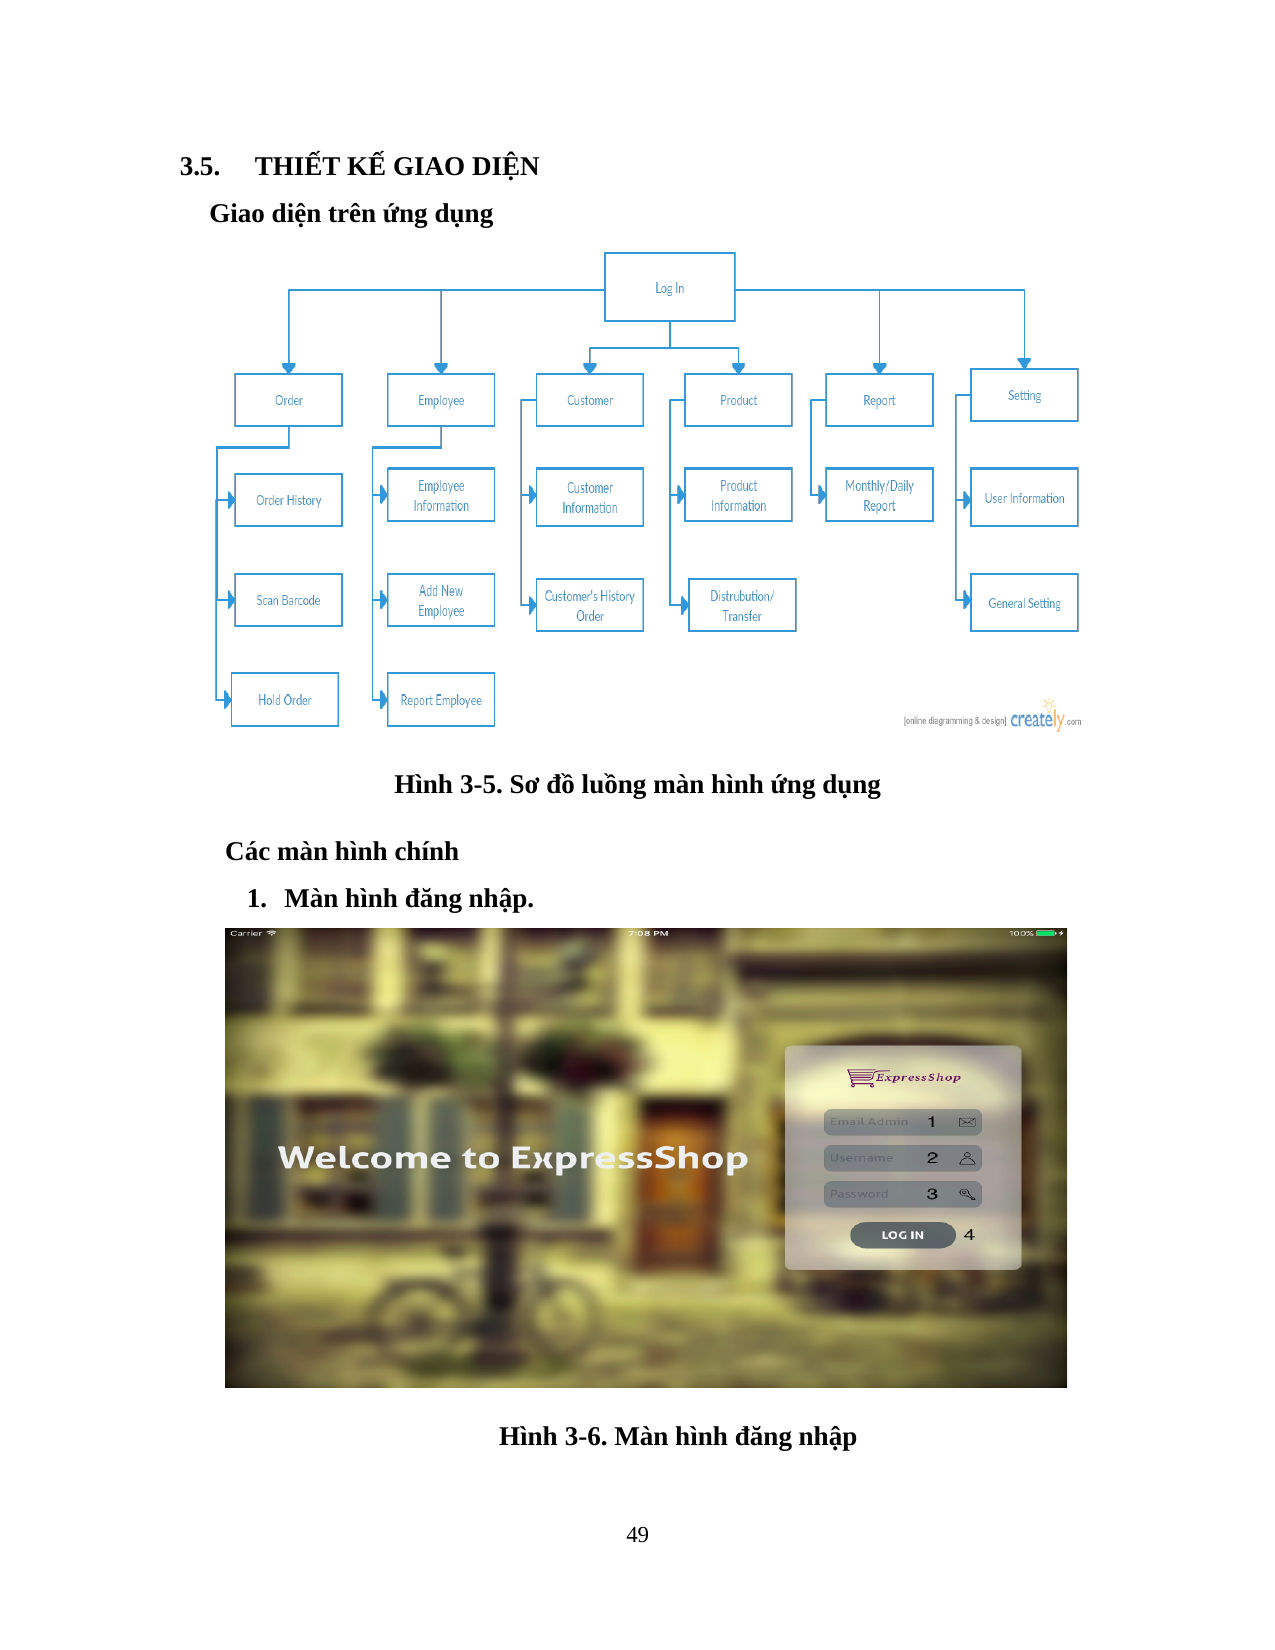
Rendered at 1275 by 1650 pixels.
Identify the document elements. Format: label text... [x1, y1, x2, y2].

picture [209, 243, 1084, 737]
text Các màn hình chính [150, 835, 1125, 866]
picture [225, 928, 1068, 1388]
list Màn hình đăng nhập. [247, 882, 1125, 913]
subtitle Giao diện trên ứng dụng [150, 197, 1125, 228]
text Hình 3-6. Màn hình đăng nhập [150, 1420, 1125, 1451]
list THIẾT KẾ GIAO DIỆN [179, 150, 1125, 181]
text Hình 3-5. Sơ đồ luồng màn hình ứng dụng [150, 768, 1125, 799]
